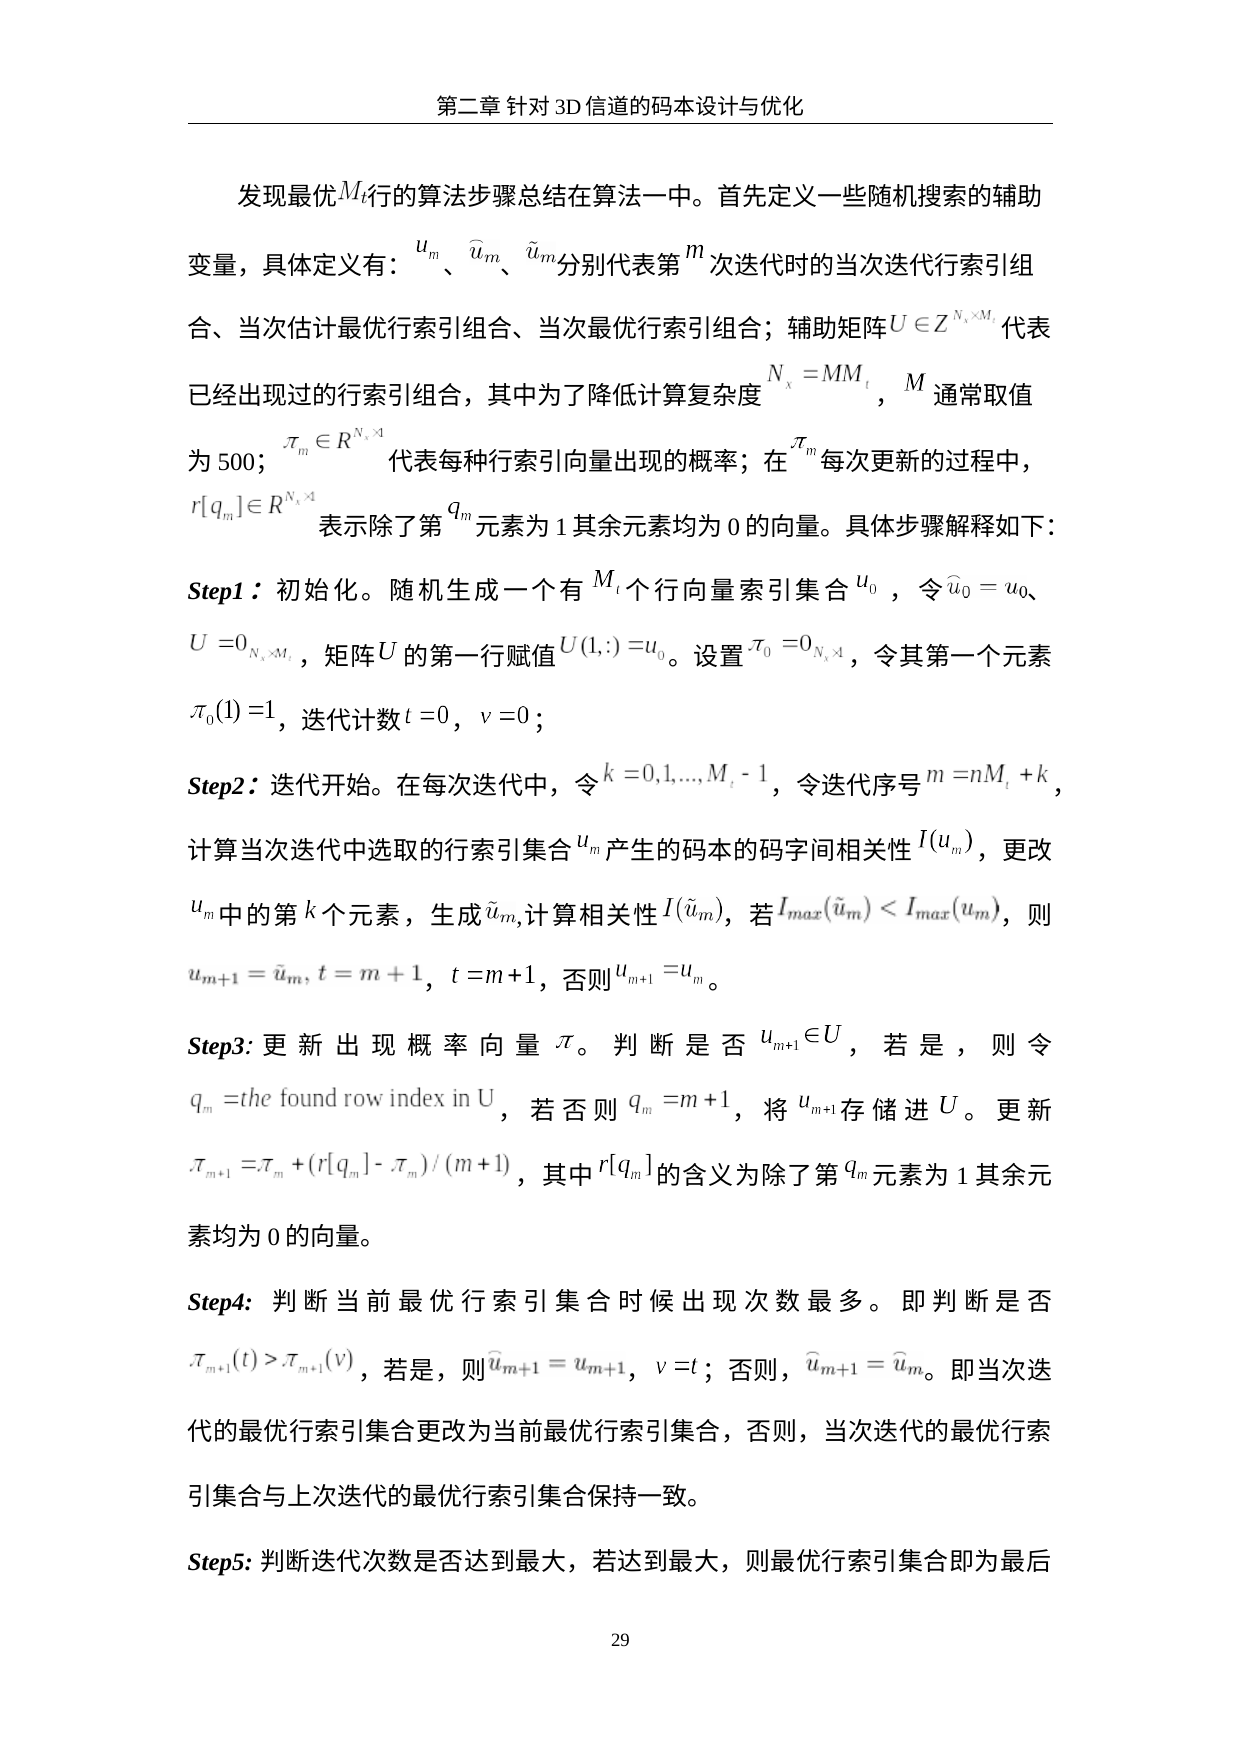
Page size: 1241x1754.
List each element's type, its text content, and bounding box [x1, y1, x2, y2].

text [187, 1527, 1053, 1592]
text 发现最优行的算法步骤总结在算法一中。首先定义一些随机搜索的辅助变量，具体定义有：、、分别代表第次迭代时的当次迭代行索引组合、当次估计最优行索引组合、当次最优行索引组合；辅助矩阵代表已经出现过的行索引组合，其中为了降低计算复杂度，通常取值为500；代表每种行索引向量出现的概率；在每次更新的过程中，表示除了第元素为1其余元素均为0的向量。具体步骤解释如下： [187, 162, 1053, 552]
text Step3:更新出现概率向量。判断是否，若是，则令，若否则，将存储进。更新，其中的含义为除了第元素为1其余元素均为0的向量。 [187, 1007, 1053, 1267]
text Step2：迭代开始。在每次迭代中，令，令迭代序号，计算当次迭代中选取的行索引集合产生的码本的码字间相关性，更改中的第个元素，生成,计算相关性，若，则，，否则。 [187, 747, 1053, 1007]
text Step1：初始化。随机生成一个有个行向量索引集合 ，令、，矩阵的第一行赋值。设置，令其第一个元素，迭代计数，； [187, 552, 1053, 747]
text Step4: 判断当前最优行索引集合时候出现次数最多。即判断是否，若是，则，；否则，。即当次迭代的最优行索引集合更改为当前最优行索引集合，否则，当次迭代的最优行索引集合与上次迭代的最优行索引集合保持一致。 [187, 1267, 1053, 1527]
